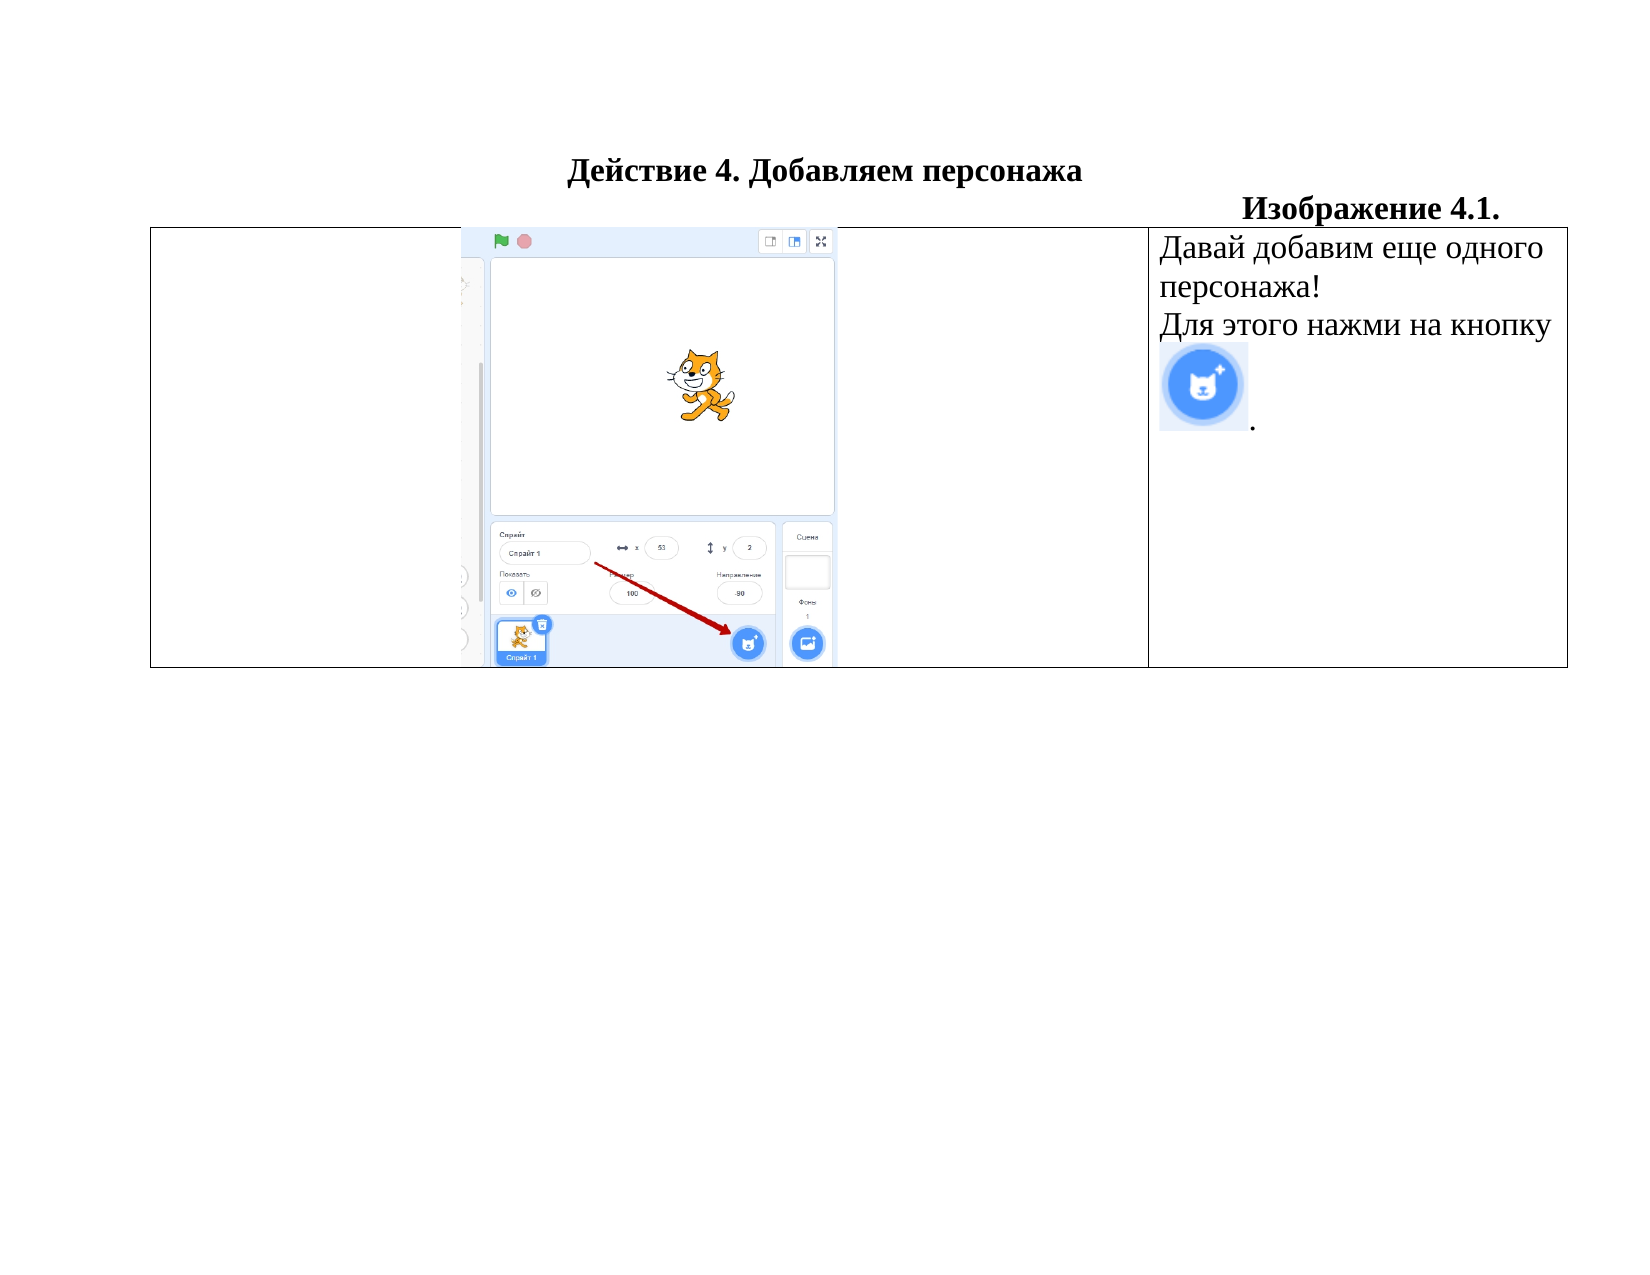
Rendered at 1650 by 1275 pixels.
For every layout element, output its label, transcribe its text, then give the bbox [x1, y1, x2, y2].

table_header [838, 228, 1148, 667]
table_header Давай добавим еще одного персонажа! Для этого нажми на кнопку . [1149, 228, 1567, 667]
table_header [151, 228, 461, 667]
text Действие 4. Добавляем персонажа [150, 150, 1500, 188]
picture [1159, 342, 1249, 431]
text Изображение 4.1. [150, 188, 1500, 227]
picture [461, 227, 838, 667]
